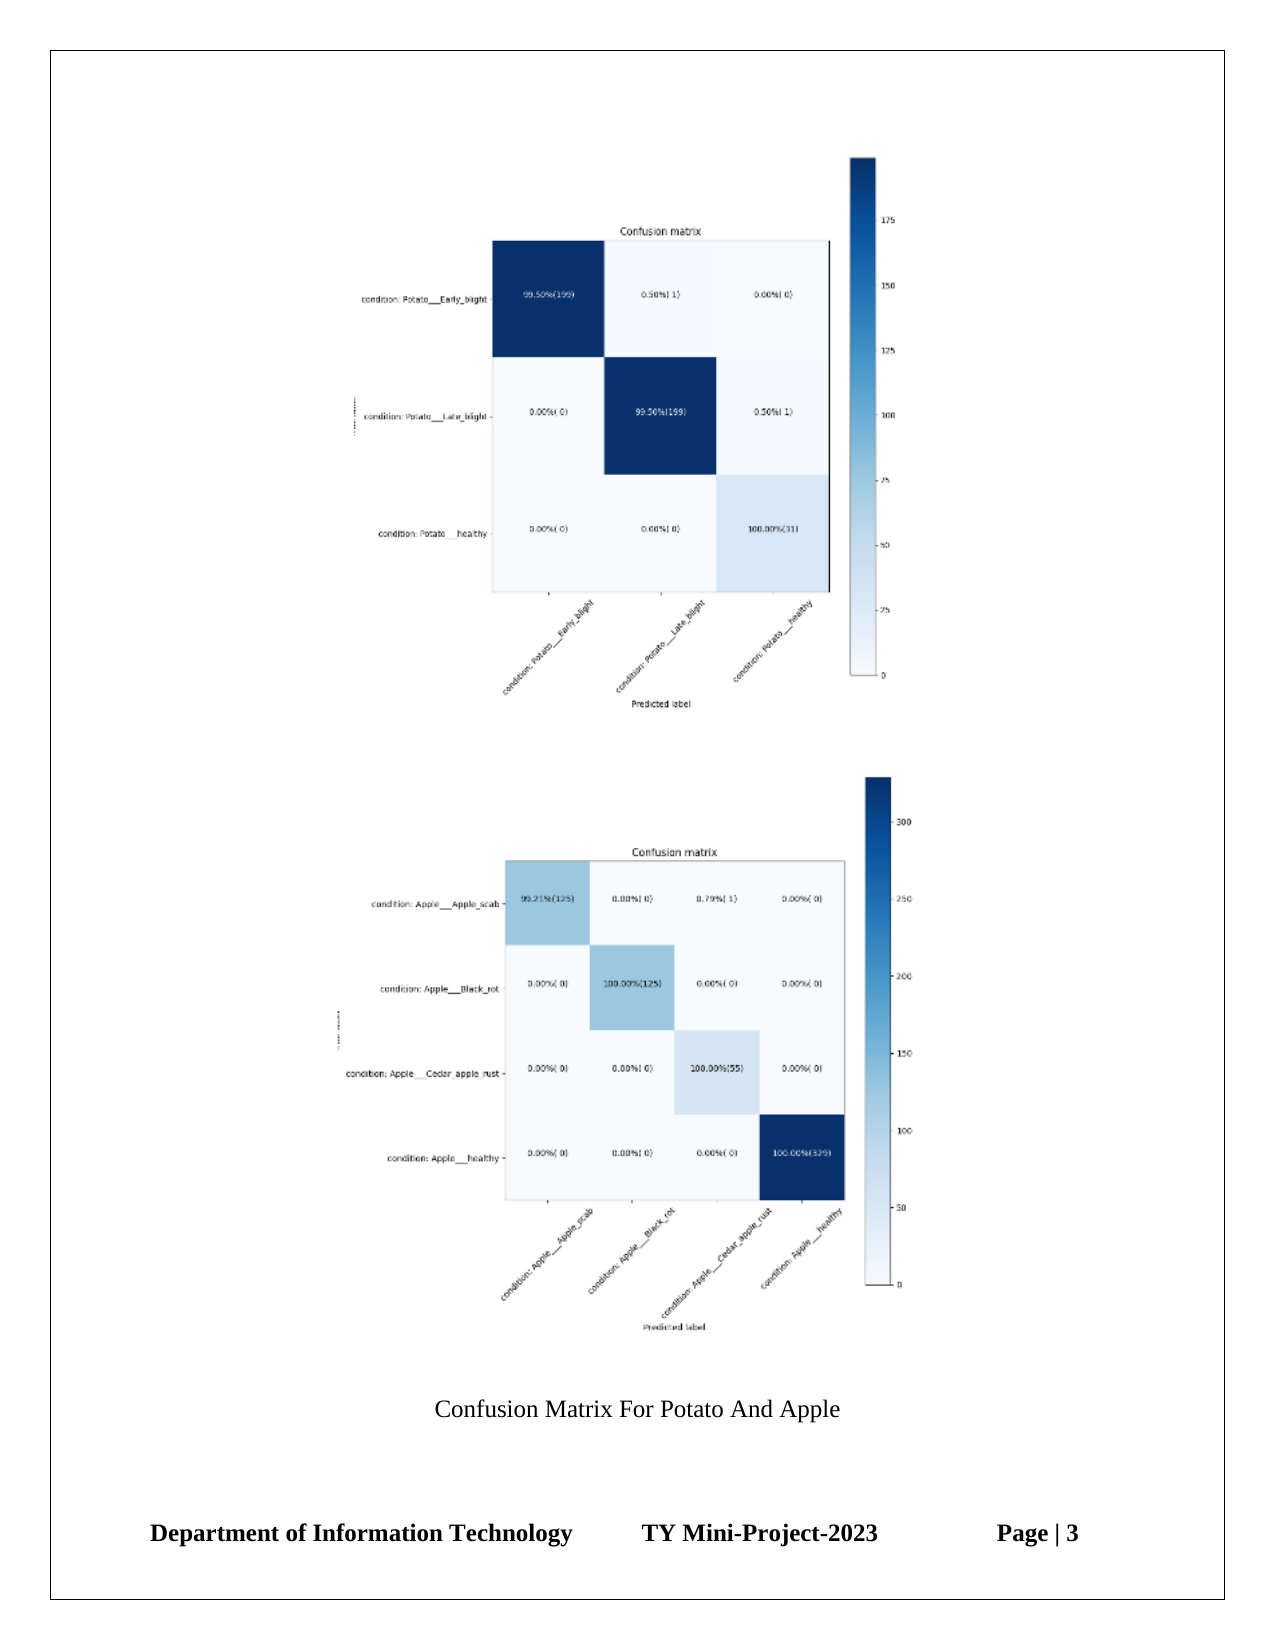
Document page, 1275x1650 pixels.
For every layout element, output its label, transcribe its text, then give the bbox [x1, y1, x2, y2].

text Confusion Matrix For Potato And Apple [150, 1394, 1125, 1422]
picture [337, 768, 938, 1369]
picture [353, 150, 922, 744]
